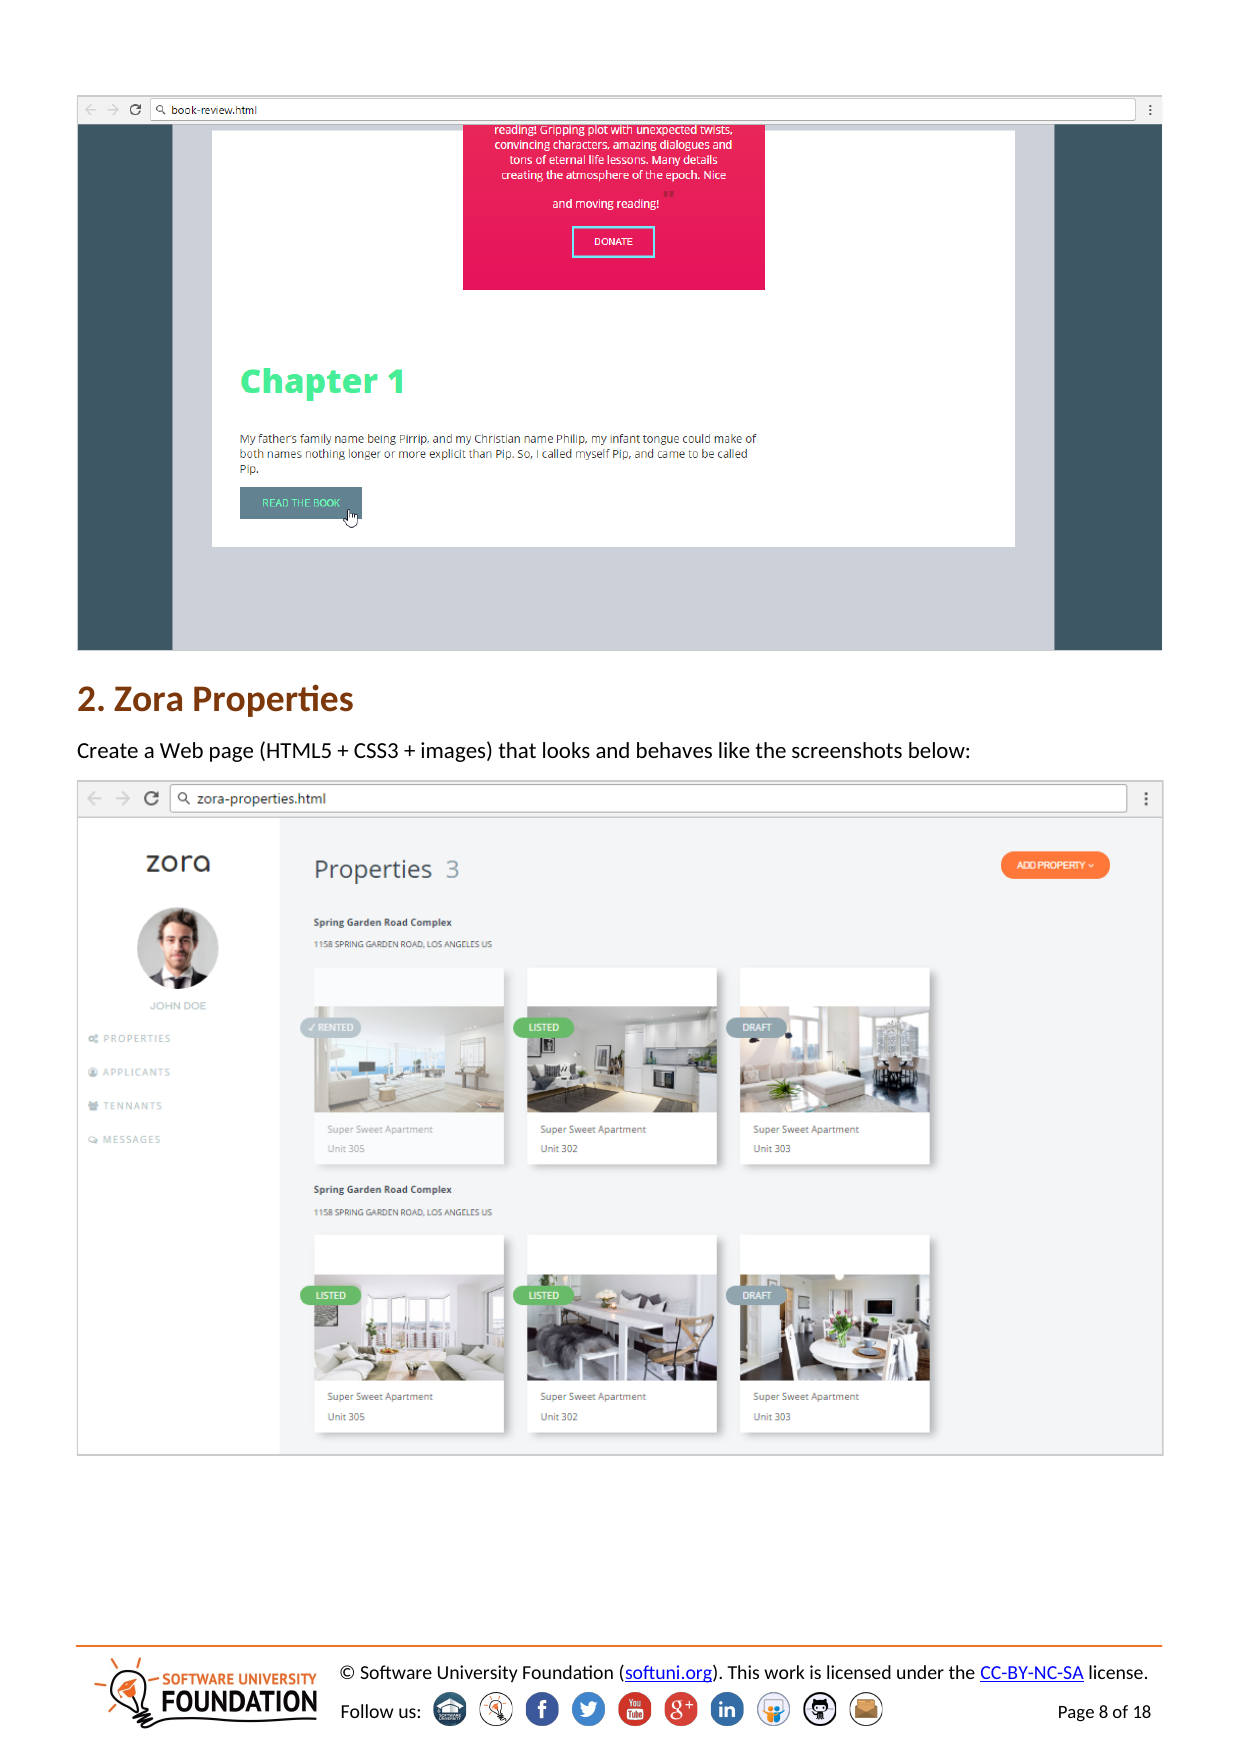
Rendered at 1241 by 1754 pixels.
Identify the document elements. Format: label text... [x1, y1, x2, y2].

picture [433, 1692, 467, 1726]
picture [664, 1692, 698, 1726]
picture [93, 1656, 317, 1729]
picture [76, 95, 1163, 651]
picture [525, 1692, 559, 1726]
picture [618, 1692, 652, 1726]
picture [757, 1692, 790, 1726]
picture [710, 1692, 744, 1726]
picture [572, 1692, 605, 1726]
text Create a Web page (HTML5 + CSS3 + images) that looks and behaves like the screenshots below: [77, 736, 1163, 764]
picture [849, 1692, 883, 1726]
picture [803, 1692, 837, 1726]
picture [479, 1692, 513, 1726]
picture [76, 780, 1164, 1456]
subtitle Zora Properties [77, 675, 1163, 721]
